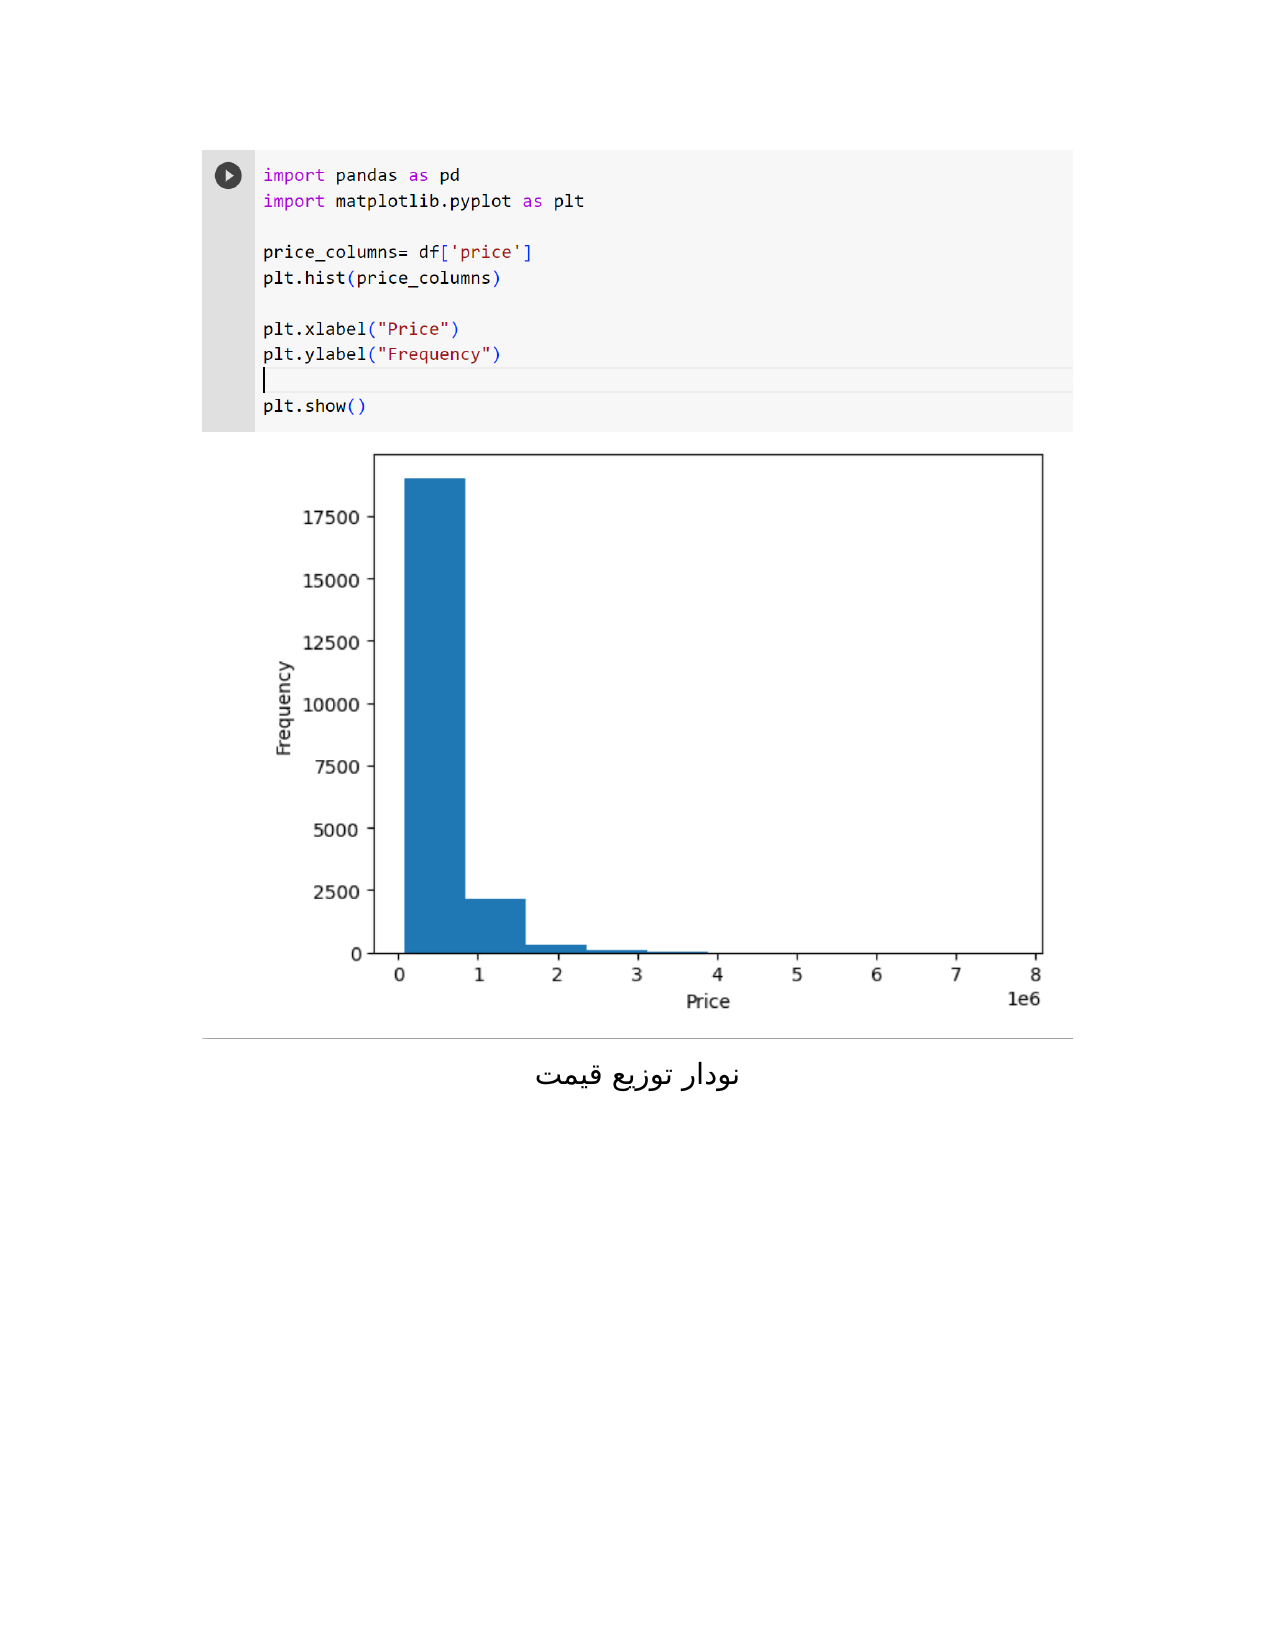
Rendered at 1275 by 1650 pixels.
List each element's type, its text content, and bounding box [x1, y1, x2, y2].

text نودار توزیع قیمت [150, 1057, 1125, 1091]
picture [201, 150, 1073, 1039]
